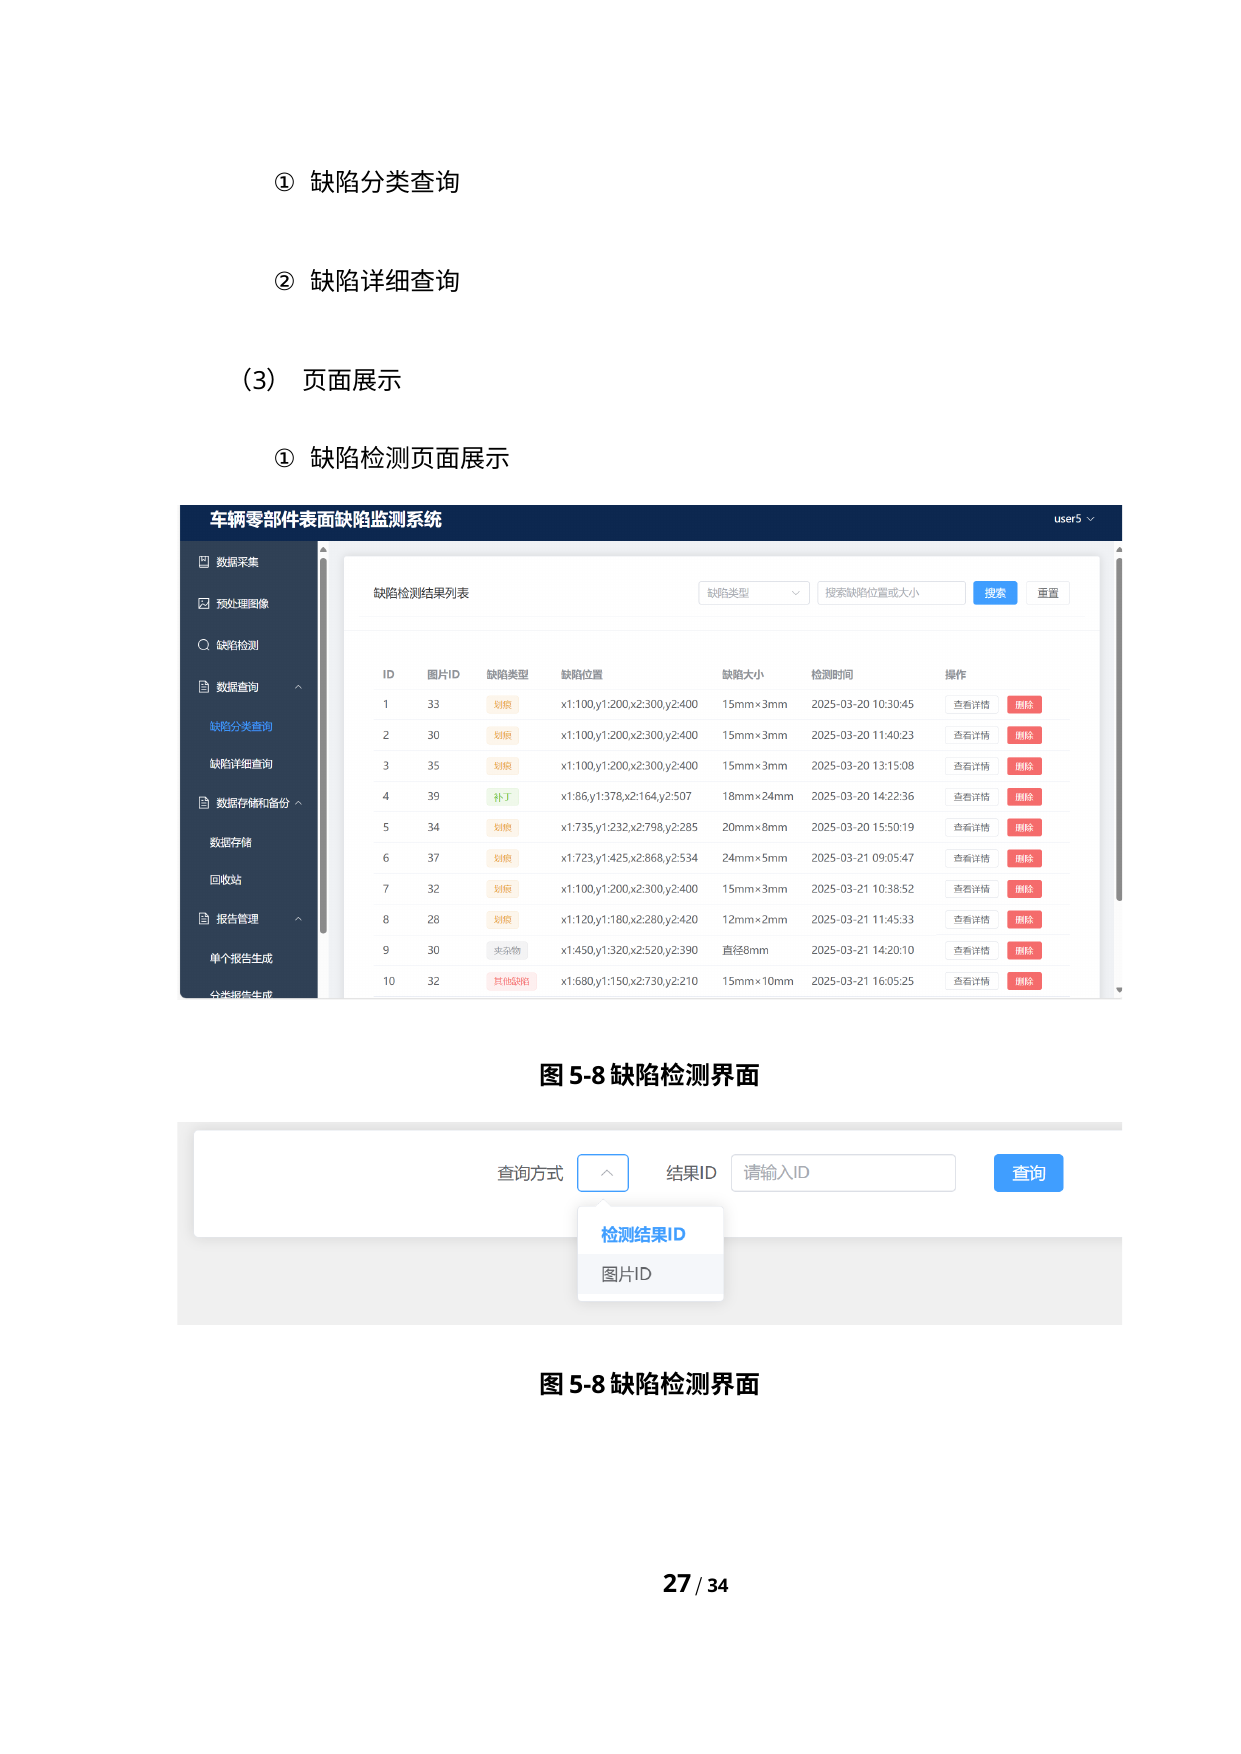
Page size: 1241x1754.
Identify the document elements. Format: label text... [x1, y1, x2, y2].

list 页面展示 [227, 346, 1122, 411]
list 缺陷检测页面展示 [273, 424, 1122, 489]
list 缺陷分类查询 [273, 148, 1122, 213]
picture [177, 505, 1123, 1000]
text 图5-8缺陷检测界面 [177, 1350, 1122, 1415]
list 缺陷详细查询 [273, 247, 1122, 312]
picture [177, 1122, 1123, 1325]
text 图5-8缺陷检测界面 [177, 1041, 1122, 1106]
